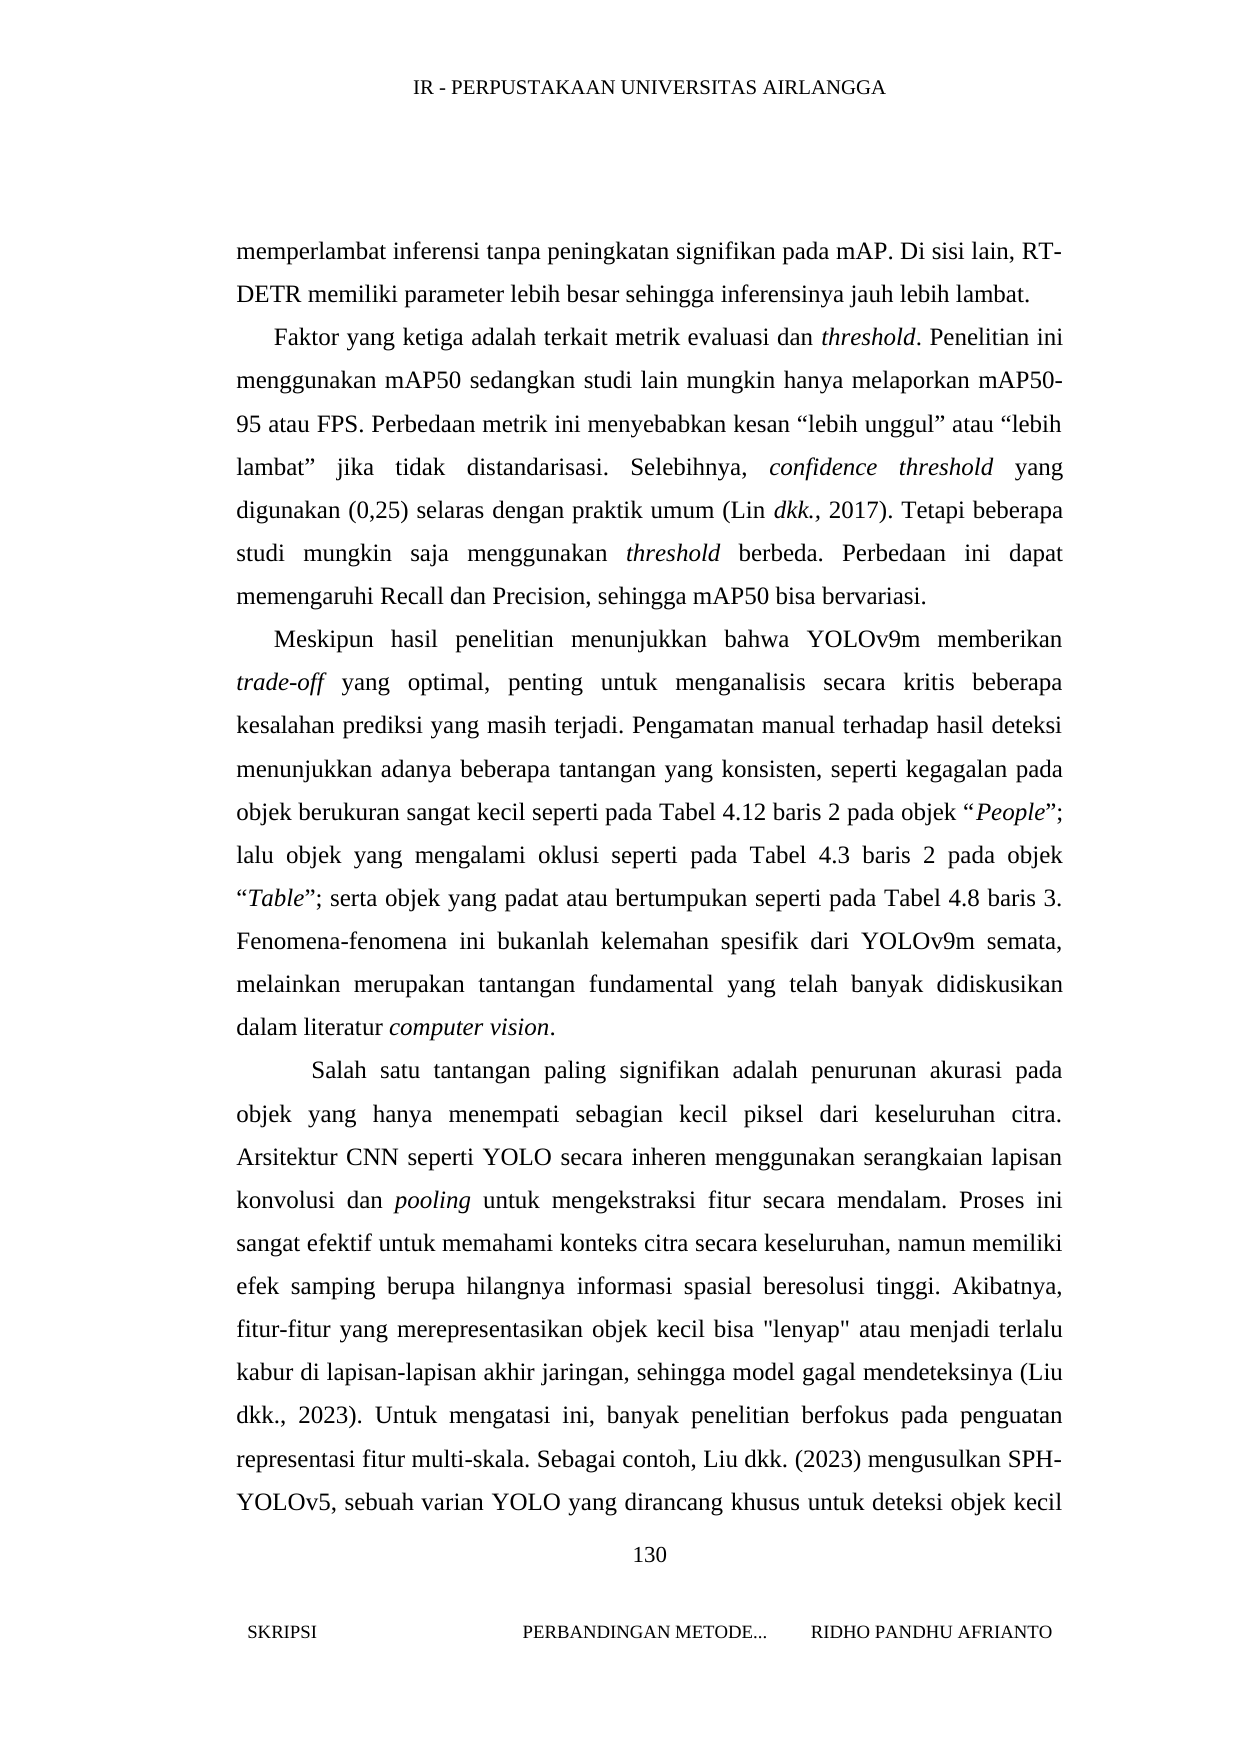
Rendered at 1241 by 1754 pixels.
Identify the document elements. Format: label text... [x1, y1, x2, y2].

text Meskipun hasil penelitian menunjukkan bahwa YOLOv9m memberikan trade-off yang optimal, penting untuk menganalisis secara kritis beberapa kesalahan prediksi yang masih terjadi. Pengamatan manual terhadap hasil deteksi menunjukkan adanya beberapa tantangan yang konsisten, seperti kegagalan pada objek berukuran sangat kecil seperti pada Tabel 4.12 baris 2 pada objek “People”; lalu objek yang mengalami oklusi seperti pada Tabel 4.3 baris 2 pada objek “Table”; serta objek yang padat atau bertumpukan seperti pada Tabel 4.8 baris 3. Fenomena-fenomena ini bukanlah kelemahan spesifik dari YOLOv9m semata, melainkan merupakan tantangan fundamental yang telah banyak didiskusikan dalam literatur computer vision. [236, 624, 1063, 1041]
text Faktor yang ketiga adalah terkait metrik evaluasi dan threshold. Penelitian ini menggunakan mAP50 sedangkan studi lain mungkin hanya melaporkan mAP50-95 atau FPS. Perbedaan metrik ini menyebabkan kesan “lebih unggul” atau “lebih lambat” jika tidak distandarisasi. Selebihnya, confidence threshold yang digunakan (0,25) selaras dengan praktik umum (Lin dkk., 2017). Tetapi beberapa studi mungkin saja menggunakan threshold berbeda. Perbedaan ini dapat memengaruhi Recall dan Precision, sehingga mAP50 bisa bervariasi. [236, 322, 1063, 610]
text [236, 236, 1063, 308]
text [236, 1056, 1063, 1516]
